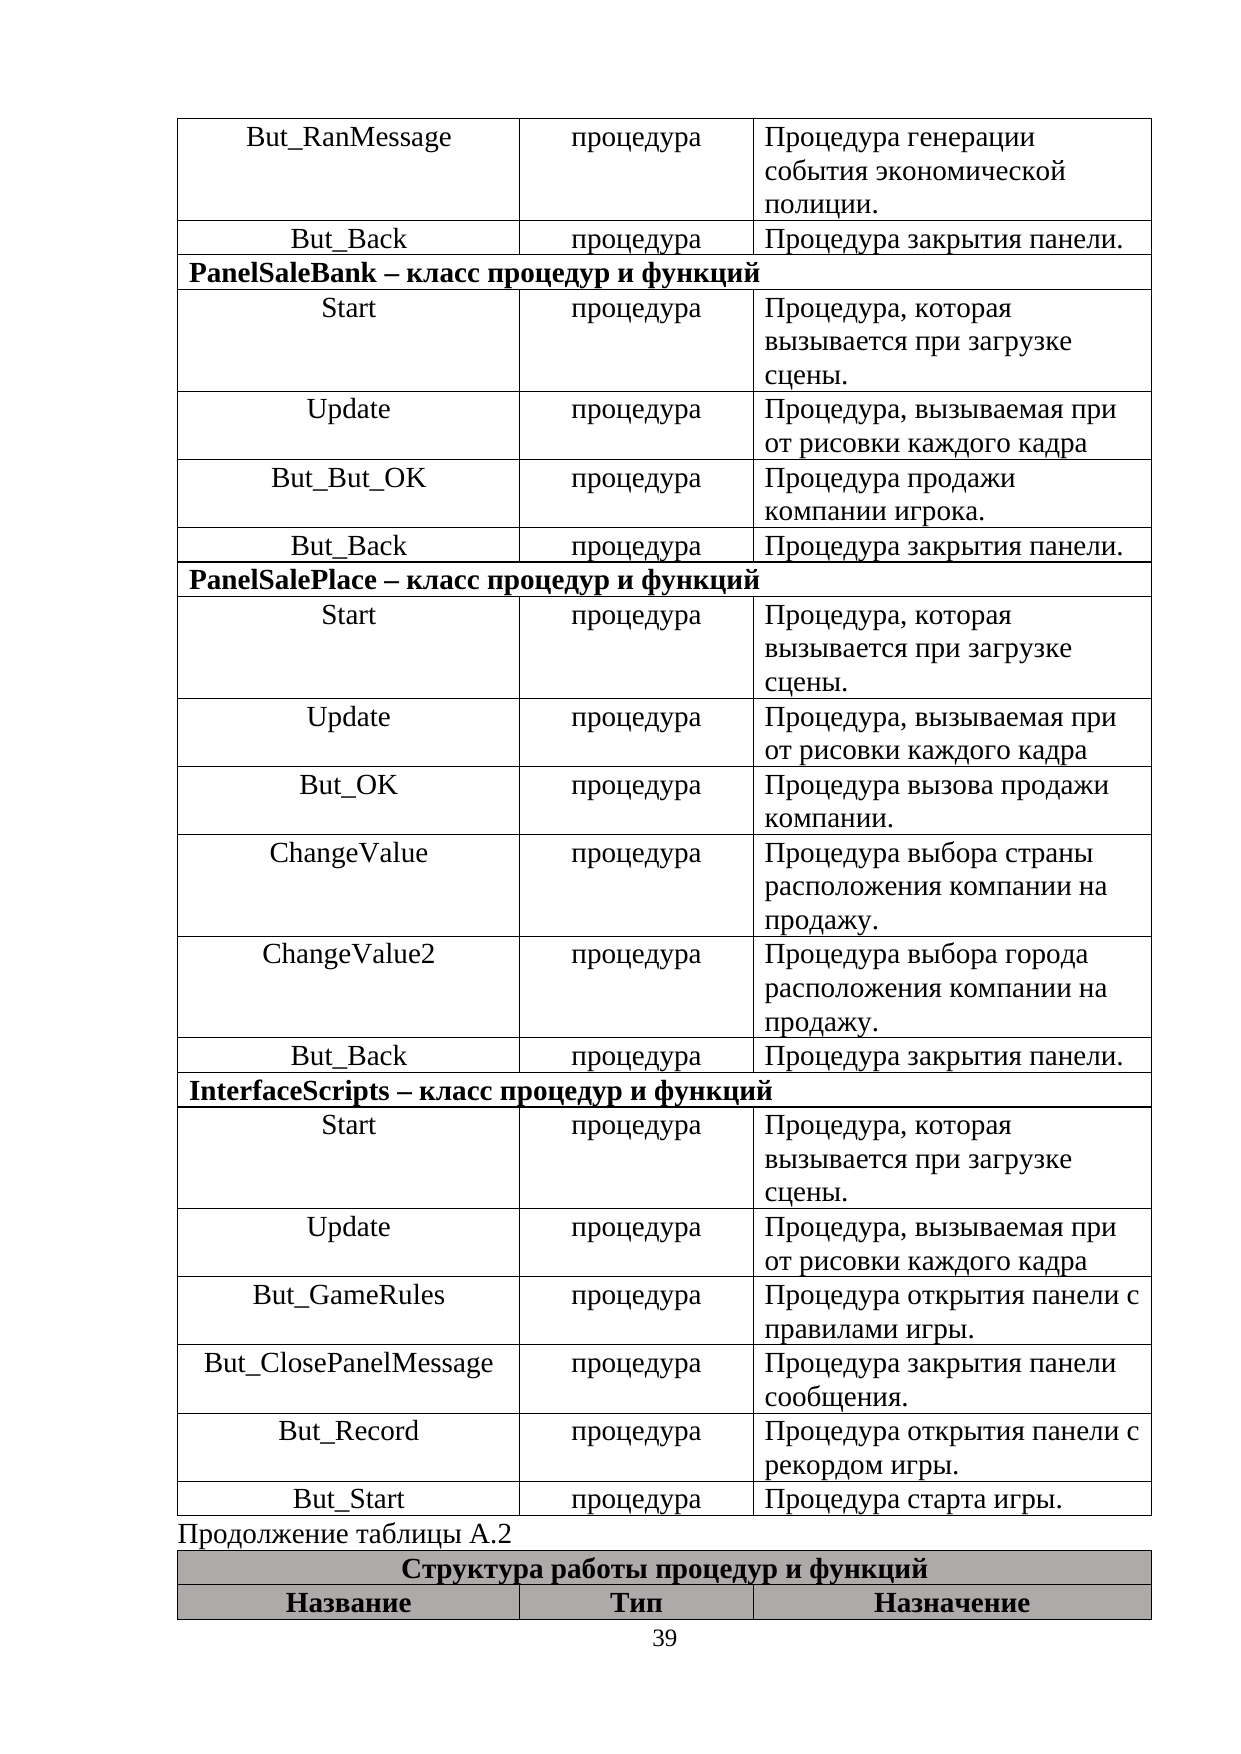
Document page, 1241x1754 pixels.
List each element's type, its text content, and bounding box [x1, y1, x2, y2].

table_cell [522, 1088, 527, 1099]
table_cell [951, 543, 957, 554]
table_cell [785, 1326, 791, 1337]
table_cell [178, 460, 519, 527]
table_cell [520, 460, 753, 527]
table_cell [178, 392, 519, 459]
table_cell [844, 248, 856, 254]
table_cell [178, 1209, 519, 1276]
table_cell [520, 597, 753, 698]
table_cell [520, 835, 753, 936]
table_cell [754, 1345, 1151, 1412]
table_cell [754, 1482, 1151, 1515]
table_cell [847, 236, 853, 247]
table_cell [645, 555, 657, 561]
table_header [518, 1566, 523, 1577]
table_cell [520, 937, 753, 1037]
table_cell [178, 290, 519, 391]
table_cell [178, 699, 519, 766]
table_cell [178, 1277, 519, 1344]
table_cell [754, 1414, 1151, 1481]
text Продолжение таблицы А.2 [177, 1516, 1152, 1550]
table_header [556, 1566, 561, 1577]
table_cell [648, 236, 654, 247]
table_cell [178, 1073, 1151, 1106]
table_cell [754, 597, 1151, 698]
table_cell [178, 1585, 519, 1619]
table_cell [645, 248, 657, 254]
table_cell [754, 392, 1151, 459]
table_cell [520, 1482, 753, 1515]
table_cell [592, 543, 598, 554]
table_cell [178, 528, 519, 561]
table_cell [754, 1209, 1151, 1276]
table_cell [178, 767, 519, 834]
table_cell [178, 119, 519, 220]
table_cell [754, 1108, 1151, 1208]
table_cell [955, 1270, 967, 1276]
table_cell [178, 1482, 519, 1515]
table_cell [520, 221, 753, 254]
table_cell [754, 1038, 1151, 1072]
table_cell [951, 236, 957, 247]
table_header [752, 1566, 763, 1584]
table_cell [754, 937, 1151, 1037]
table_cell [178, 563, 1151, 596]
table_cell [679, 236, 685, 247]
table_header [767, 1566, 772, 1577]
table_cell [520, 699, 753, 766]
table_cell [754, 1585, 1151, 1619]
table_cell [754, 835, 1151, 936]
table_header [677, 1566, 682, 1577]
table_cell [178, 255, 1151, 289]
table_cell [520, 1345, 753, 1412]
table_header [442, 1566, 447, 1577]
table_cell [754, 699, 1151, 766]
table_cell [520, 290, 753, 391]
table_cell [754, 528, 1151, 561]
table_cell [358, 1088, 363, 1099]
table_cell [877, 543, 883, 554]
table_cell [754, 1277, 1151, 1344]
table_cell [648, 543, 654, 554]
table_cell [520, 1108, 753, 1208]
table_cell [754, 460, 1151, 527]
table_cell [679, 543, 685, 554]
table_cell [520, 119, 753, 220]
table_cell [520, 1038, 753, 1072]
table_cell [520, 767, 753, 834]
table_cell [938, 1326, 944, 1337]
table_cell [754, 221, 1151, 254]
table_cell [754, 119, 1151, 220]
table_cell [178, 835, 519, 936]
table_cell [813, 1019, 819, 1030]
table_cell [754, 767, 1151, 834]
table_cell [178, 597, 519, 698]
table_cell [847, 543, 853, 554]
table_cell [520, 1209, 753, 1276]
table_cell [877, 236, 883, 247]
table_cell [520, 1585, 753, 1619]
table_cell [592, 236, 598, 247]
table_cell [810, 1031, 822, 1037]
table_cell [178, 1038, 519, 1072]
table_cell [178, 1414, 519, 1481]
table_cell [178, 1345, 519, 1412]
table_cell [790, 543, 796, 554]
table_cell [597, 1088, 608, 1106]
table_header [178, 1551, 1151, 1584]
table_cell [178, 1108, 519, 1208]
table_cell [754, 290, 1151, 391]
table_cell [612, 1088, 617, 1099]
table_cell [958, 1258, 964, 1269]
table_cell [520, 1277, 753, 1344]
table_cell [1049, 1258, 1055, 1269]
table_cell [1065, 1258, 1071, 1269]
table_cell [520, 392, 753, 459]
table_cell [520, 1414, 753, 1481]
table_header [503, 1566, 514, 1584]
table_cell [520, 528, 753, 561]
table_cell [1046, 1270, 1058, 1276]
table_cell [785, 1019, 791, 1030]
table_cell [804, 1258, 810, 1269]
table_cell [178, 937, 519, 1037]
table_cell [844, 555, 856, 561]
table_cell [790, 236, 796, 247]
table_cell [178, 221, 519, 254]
